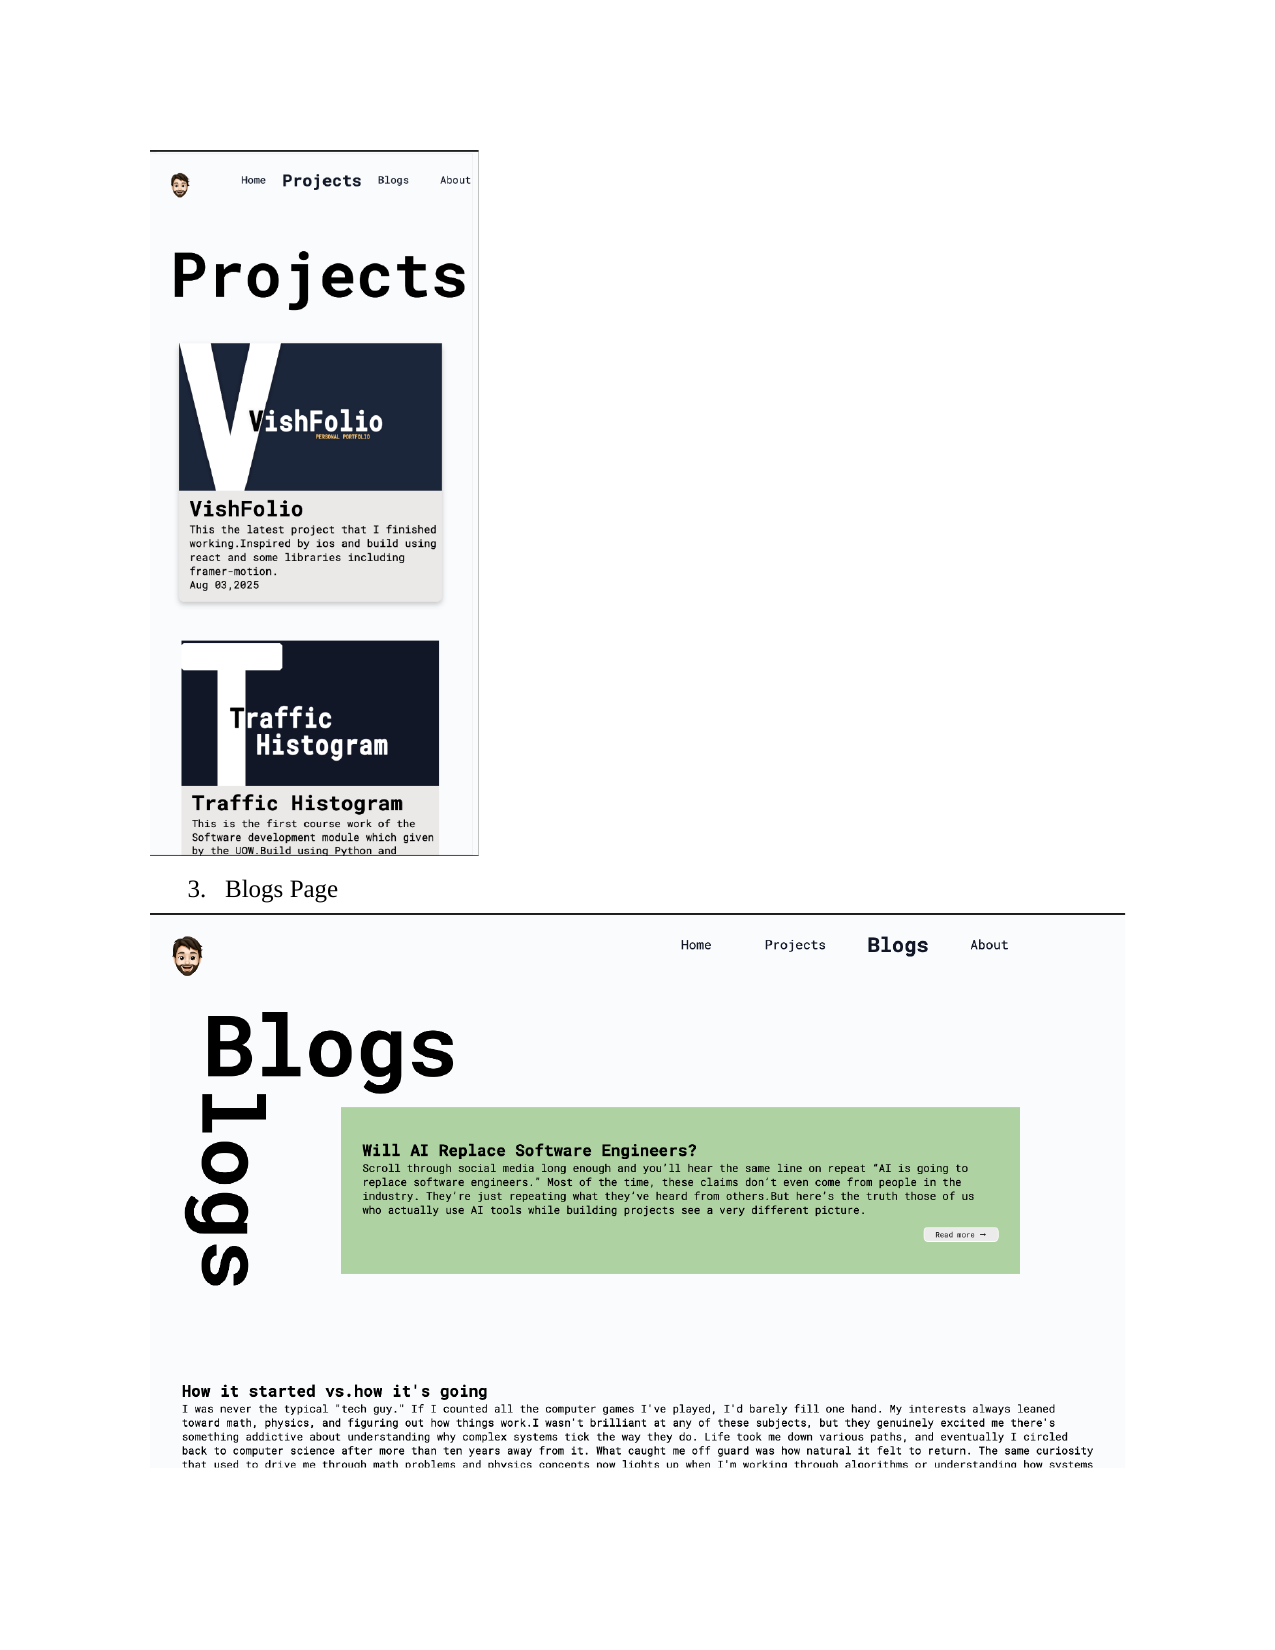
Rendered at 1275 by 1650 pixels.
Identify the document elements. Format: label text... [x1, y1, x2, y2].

picture [150, 150, 479, 856]
subtitle Blogs Page [187, 874, 1125, 903]
picture [150, 913, 1125, 1468]
